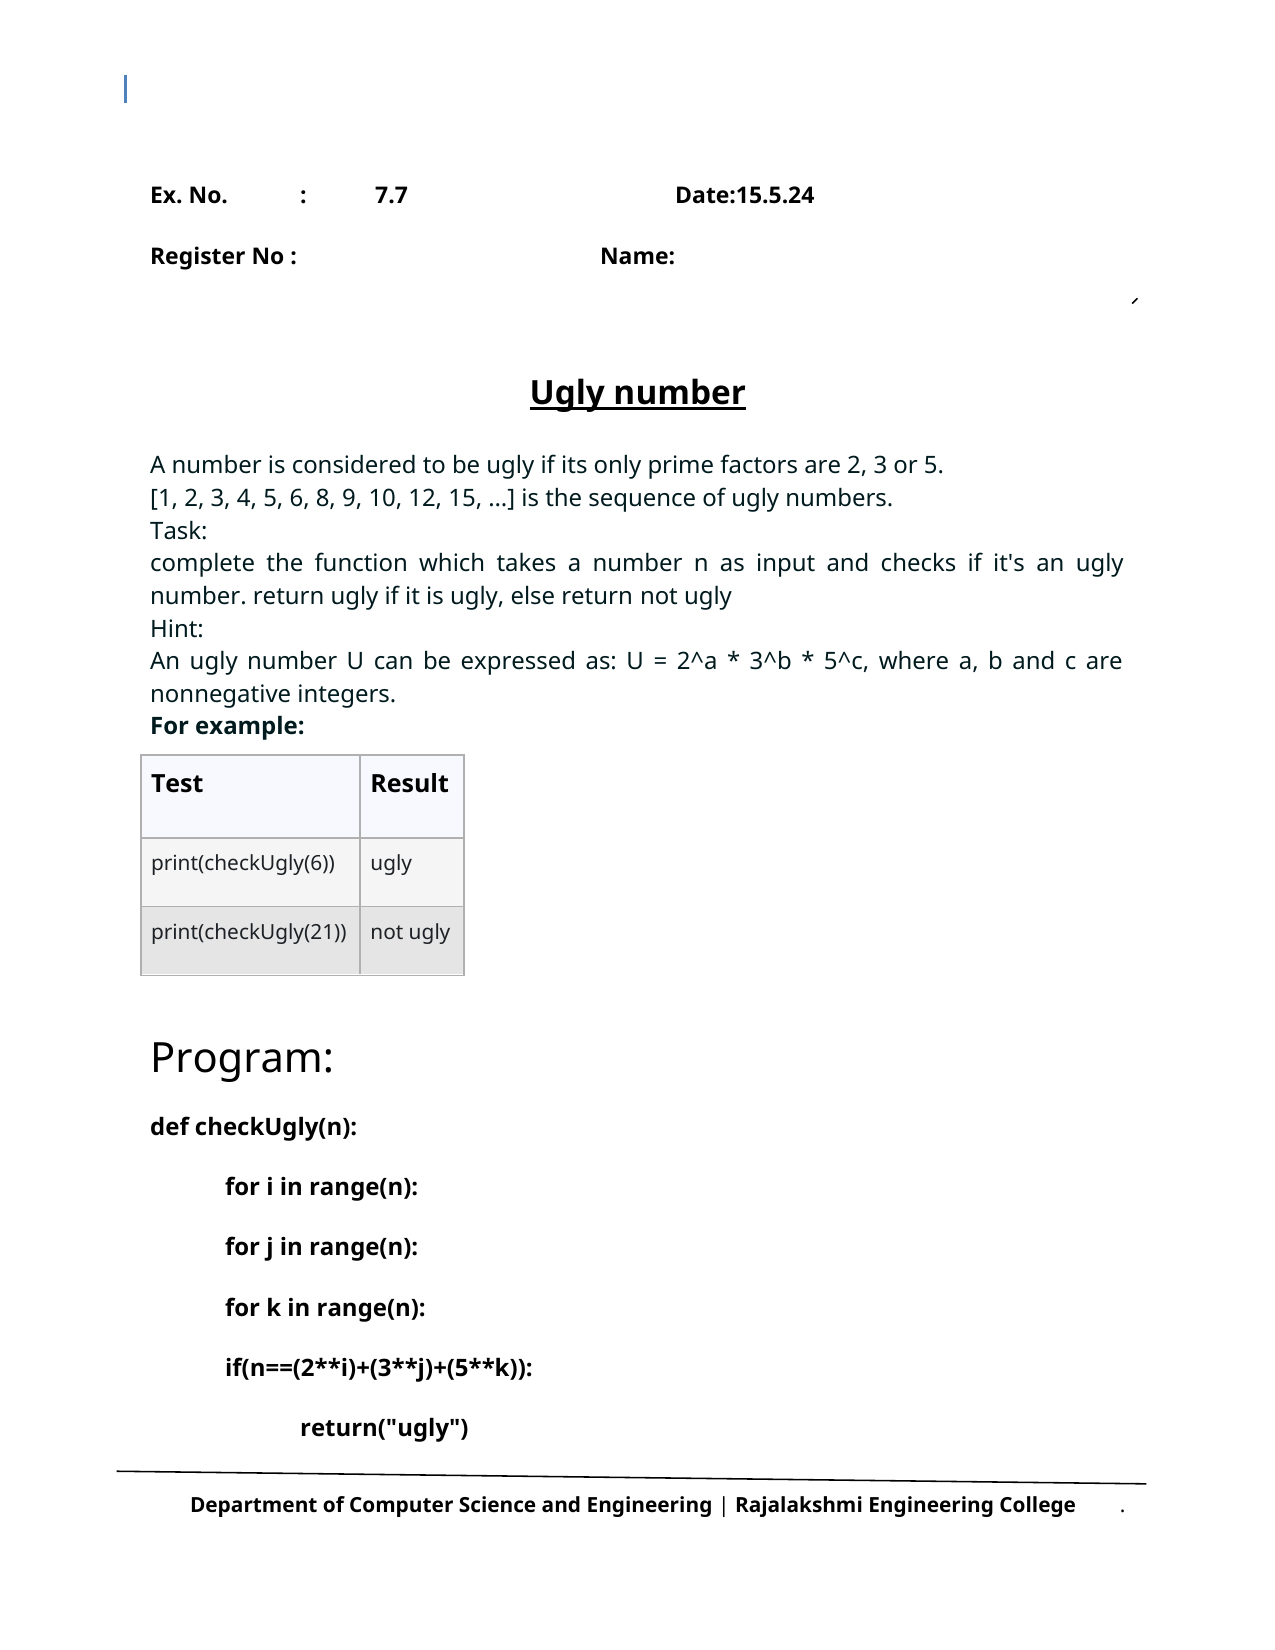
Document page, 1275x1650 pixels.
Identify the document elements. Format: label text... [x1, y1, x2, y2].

text for j in range(n): [150, 1230, 1125, 1263]
text def checkUgly(n): [150, 1110, 1125, 1142]
text For example: [150, 709, 1125, 742]
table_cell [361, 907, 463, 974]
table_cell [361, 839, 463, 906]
text Ugly number [150, 369, 1125, 414]
text Register No : Name: [150, 239, 1125, 271]
text for i in range(n): [150, 1170, 1125, 1202]
text for k in range(n): [150, 1290, 1125, 1323]
text Ex. No. : 7.7 Date:15.5.24 [150, 179, 1125, 210]
text Program: [150, 1028, 1125, 1085]
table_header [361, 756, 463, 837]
text Task: [150, 513, 1125, 546]
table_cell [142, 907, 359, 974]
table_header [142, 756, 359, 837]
text Hint: [150, 611, 1125, 644]
text if(n==(2**i)+(3**j)+(5**k)): [150, 1351, 1125, 1383]
text complete the function which takes a number n as input and checks if it's an ugly number. return ugly if it is ugly, else return not ugly [150, 546, 1125, 611]
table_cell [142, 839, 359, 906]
text return("ugly") [150, 1411, 1125, 1443]
text [1, 2, 3, 4, 5, 6, 8, 9, 10, 12, 15, …] is the sequence of ugly numbers. [150, 481, 1125, 513]
text An ugly number U can be expressed as: U = 2^a * 3^b * 5^c, where a, b and c are nonnegative integers. [150, 644, 1125, 709]
text A number is considered to be ugly if its only prime factors are 2, 3 or 5. [150, 448, 1125, 481]
